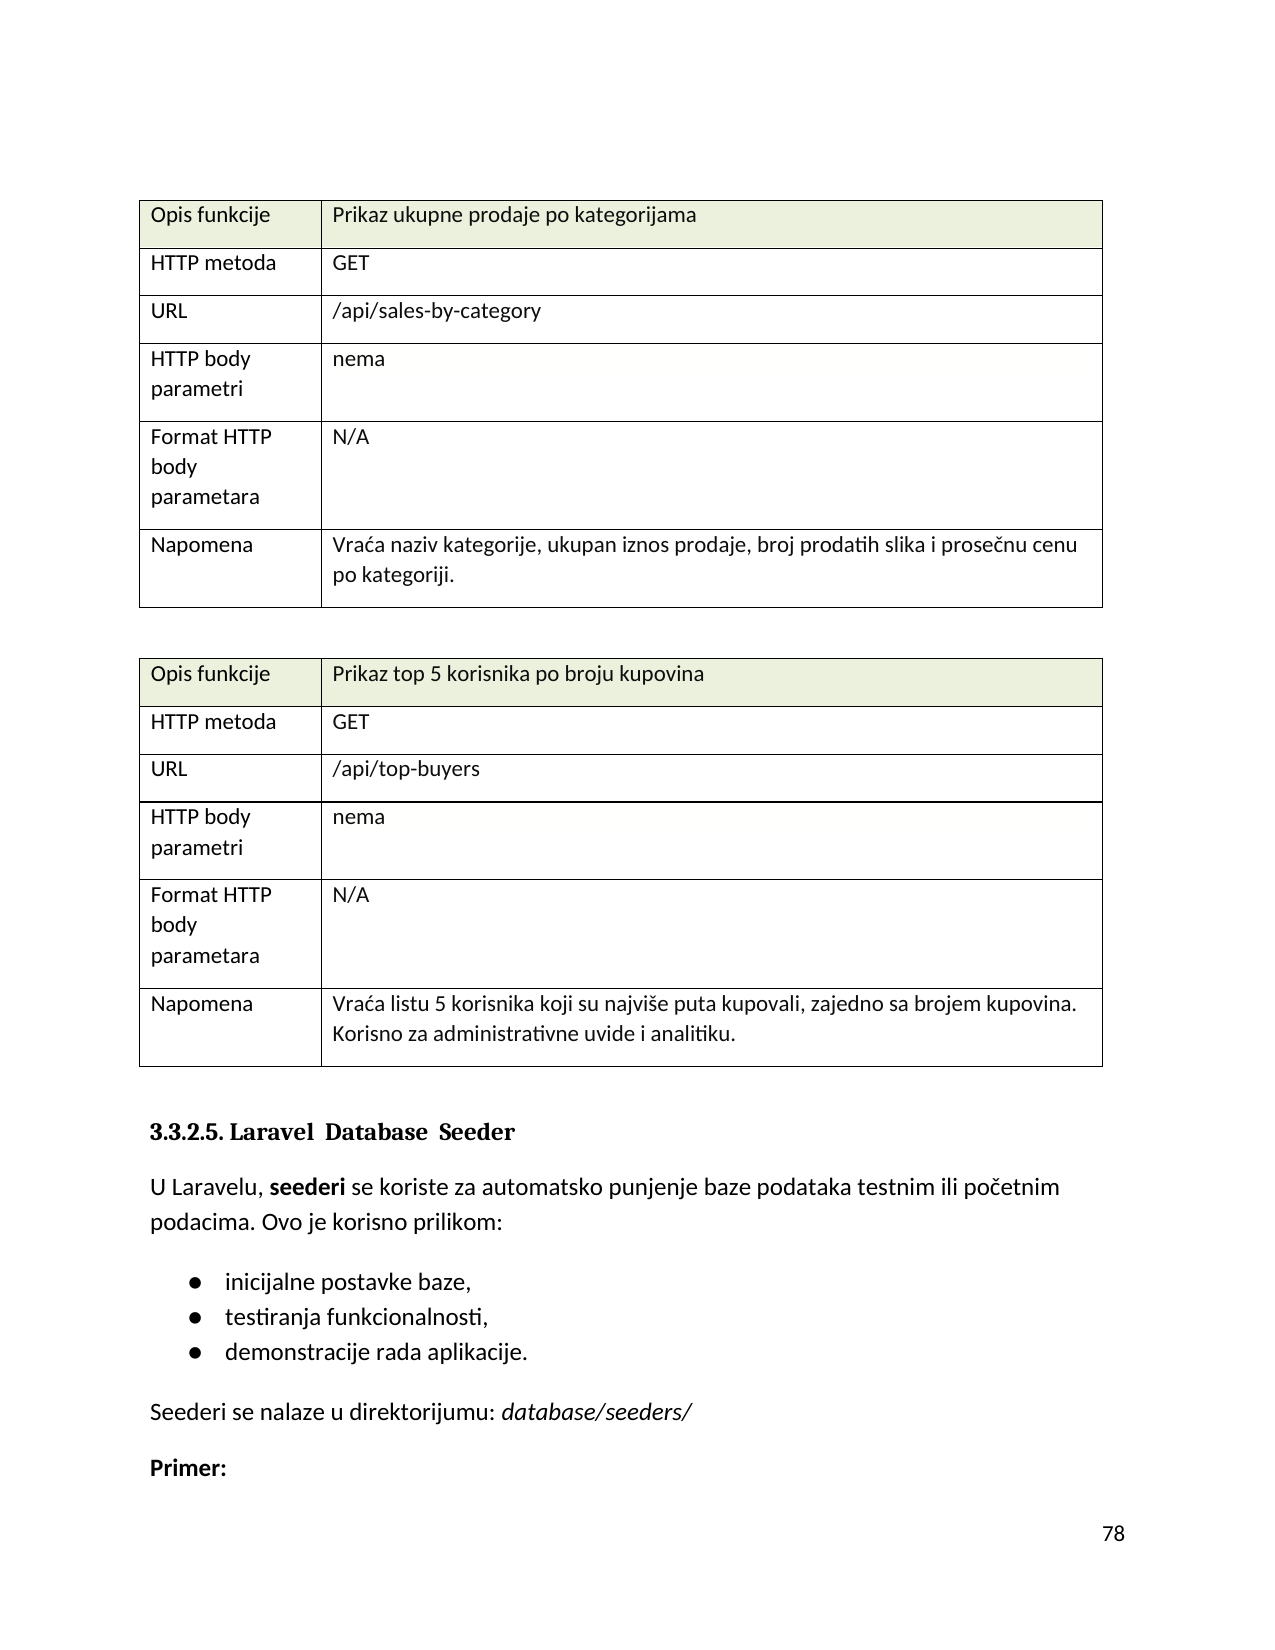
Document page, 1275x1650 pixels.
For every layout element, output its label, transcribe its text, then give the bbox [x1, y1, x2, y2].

table_cell Vraća naziv kategorije, ukupan iznos prodaje, broj prodatih slika i prosečnu cenu po kategoriji. [322, 530, 1102, 607]
table_cell GET [322, 707, 1102, 753]
table_cell HTTP body parametri [140, 803, 321, 879]
table_cell nema [322, 803, 1102, 879]
table_cell nema [322, 344, 1102, 421]
table_cell Vraća listu 5 korisnika koji su najviše puta kupovali, zajedno sa brojem kupovina. Korisno za administrativne uvide i analitiku. [322, 989, 1102, 1066]
text U Laravelu, seederi se koriste za automatsko punjenje baze podataka testnim ili početnim podacima. Ovo je korisno prilikom: [150, 1171, 1125, 1237]
table_cell /api/top-buyers [322, 755, 1102, 801]
subtitle 3.3.2.5. Laravel Database Seeder [150, 1118, 1125, 1146]
text Seederi se nalaze u direktorijumu: database/seeders/ [150, 1396, 1125, 1427]
table_cell URL [140, 296, 321, 343]
table_cell Format HTTP body parametara [140, 880, 321, 988]
table_cell GET [322, 249, 1102, 295]
table_cell /api/sales-by-category [322, 296, 1102, 343]
table_header Prikaz ukupne prodaje po kategorijama [322, 201, 1102, 247]
table_cell N/A [322, 880, 1102, 988]
table_cell URL [140, 755, 321, 801]
table_cell HTTP metoda [140, 249, 321, 295]
table_header Opis funkcije [140, 659, 321, 706]
list demonstracije rada aplikacije. [187, 1336, 1125, 1367]
list testiranja funkcionalnosti, [187, 1301, 1125, 1332]
table_cell Napomena [140, 989, 321, 1066]
table_header Opis funkcije [140, 201, 321, 247]
table_cell HTTP body parametri [140, 344, 321, 421]
list inicijalne postavke baze, [187, 1266, 1125, 1297]
table_cell Format HTTP body parametara [140, 422, 321, 529]
table_cell Napomena [140, 530, 321, 607]
table_cell N/A [322, 422, 1102, 529]
text Primer: [150, 1452, 1125, 1482]
table_cell HTTP metoda [140, 707, 321, 753]
table_header Prikaz top 5 korisnika po broju kupovina [322, 659, 1102, 706]
